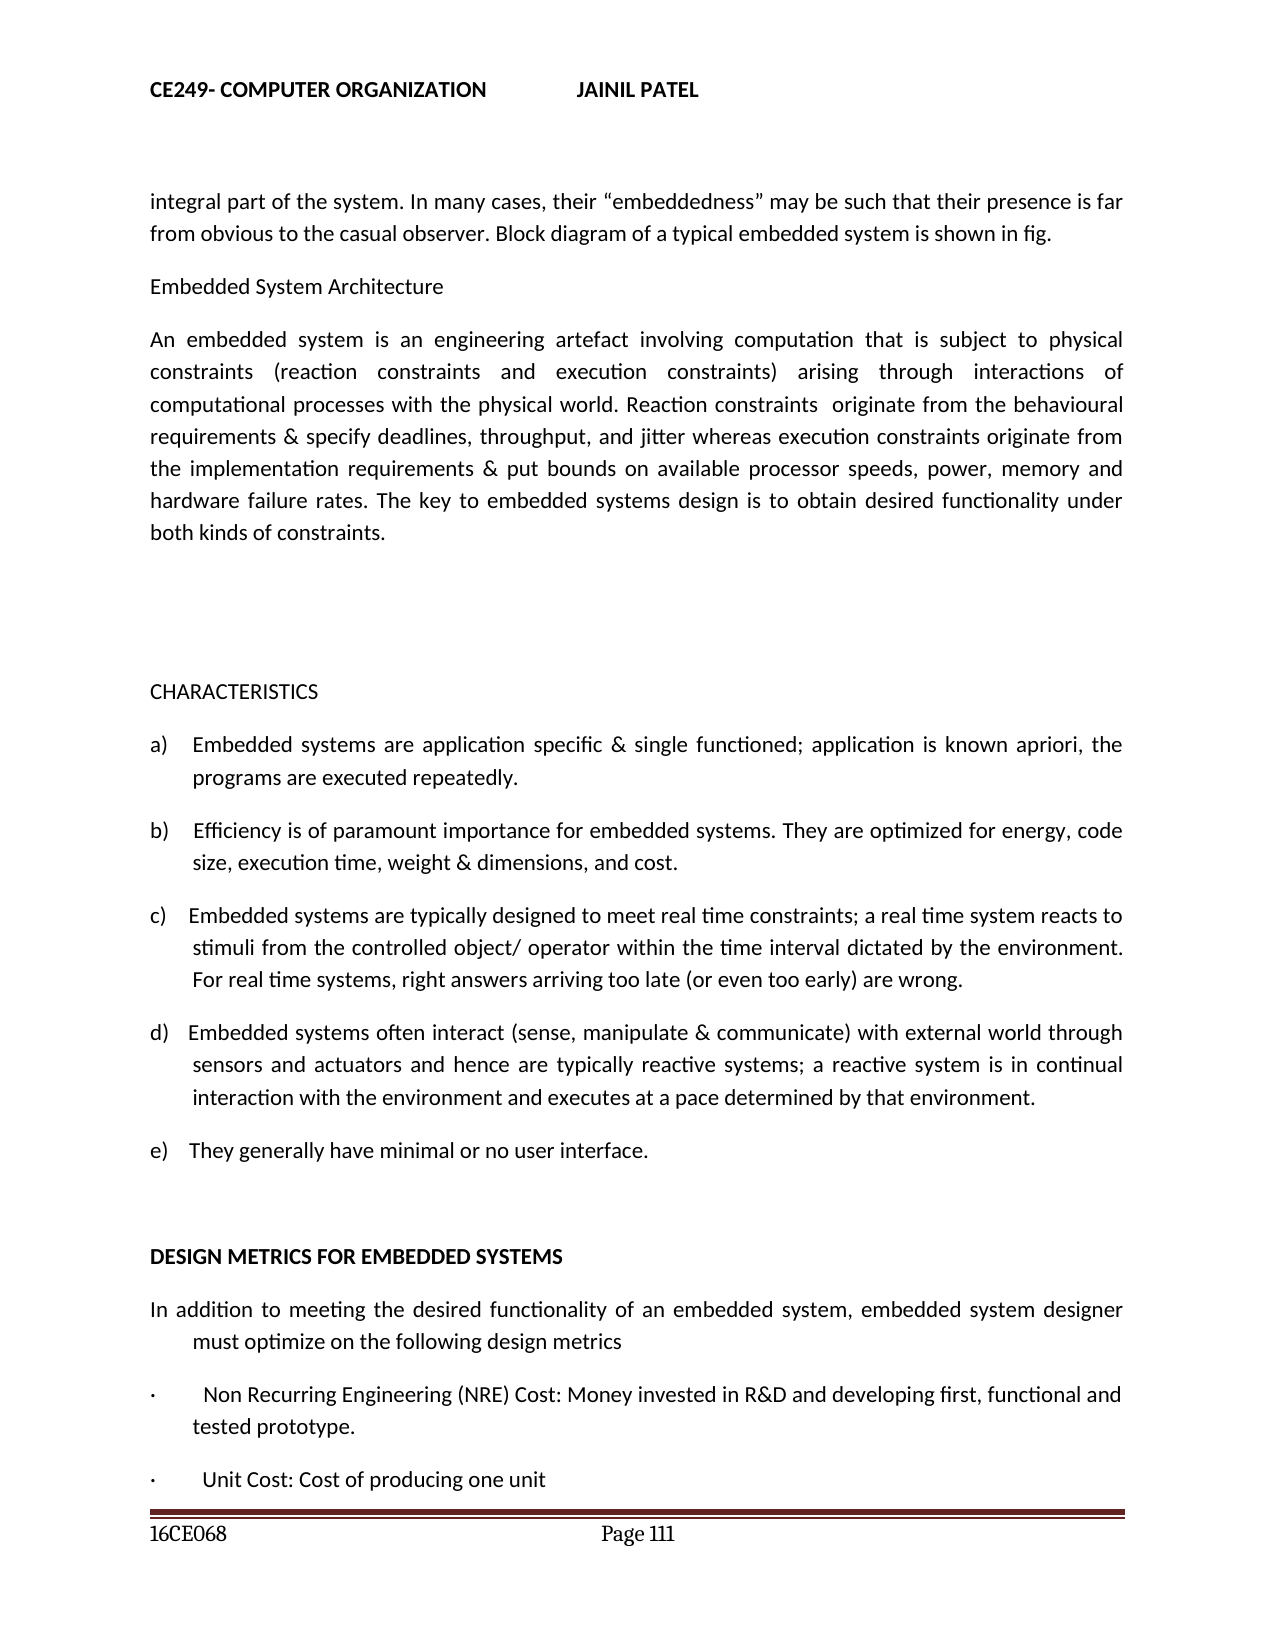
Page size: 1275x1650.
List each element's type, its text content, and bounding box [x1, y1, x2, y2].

text b) Efficiency is of paramount importance for embedded systems. They are optimized for energy, code size, execution time, weight & dimensions, and cost. [150, 816, 1125, 876]
text CHARACTERISTICS [150, 677, 1125, 706]
text a) Embedded systems are application specific & single functioned; application is known apriori, the programs are executed repeatedly. [150, 731, 1125, 791]
text d) Embedded systems often interact (sense, manipulate & communicate) with external world through sensors and actuators and hence are typically reactive systems; a reactive system is in continual interaction with the environment and executes at a pace determined by that environment. [150, 1018, 1125, 1111]
text Embedded System Architecture [150, 272, 1125, 300]
text · Non Recurring Engineering (NRE) Cost: Money invested in R&D and developing first, functional and tested prototype. [150, 1380, 1125, 1440]
text e) They generally have minimal or no user interface. [150, 1136, 1125, 1164]
text c) Embedded systems are typically designed to meet real time constraints; a real time system reacts to stimuli from the controlled object/ operator within the time interval dictated by the environment. For real time systems, right answers arriving too late (or even too early) are wrong. [150, 901, 1125, 993]
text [150, 187, 1125, 247]
text DESIGN METRICS FOR EMBEDDED SYSTEMS [150, 1242, 1125, 1270]
text An embedded system is an engineering artefact involving computation that is subject to physical constraints (reaction constraints and execution constraints) arising through interactions of computational processes with the physical world. Reaction constraints originate from the behavioural requirements & specify deadlines, throughput, and jitter whereas execution constraints originate from the implementation requirements & put bounds on available processor speeds, power, memory and hardware failure rates. The key to embedded systems design is to obtain desired functionality under both kinds of constraints. [150, 325, 1125, 546]
text · Unit Cost: Cost of producing one unit [150, 1465, 1125, 1493]
text In addition to meeting the desired functionality of an embedded system, embedded system designer must optimize on the following design metrics [150, 1295, 1125, 1355]
